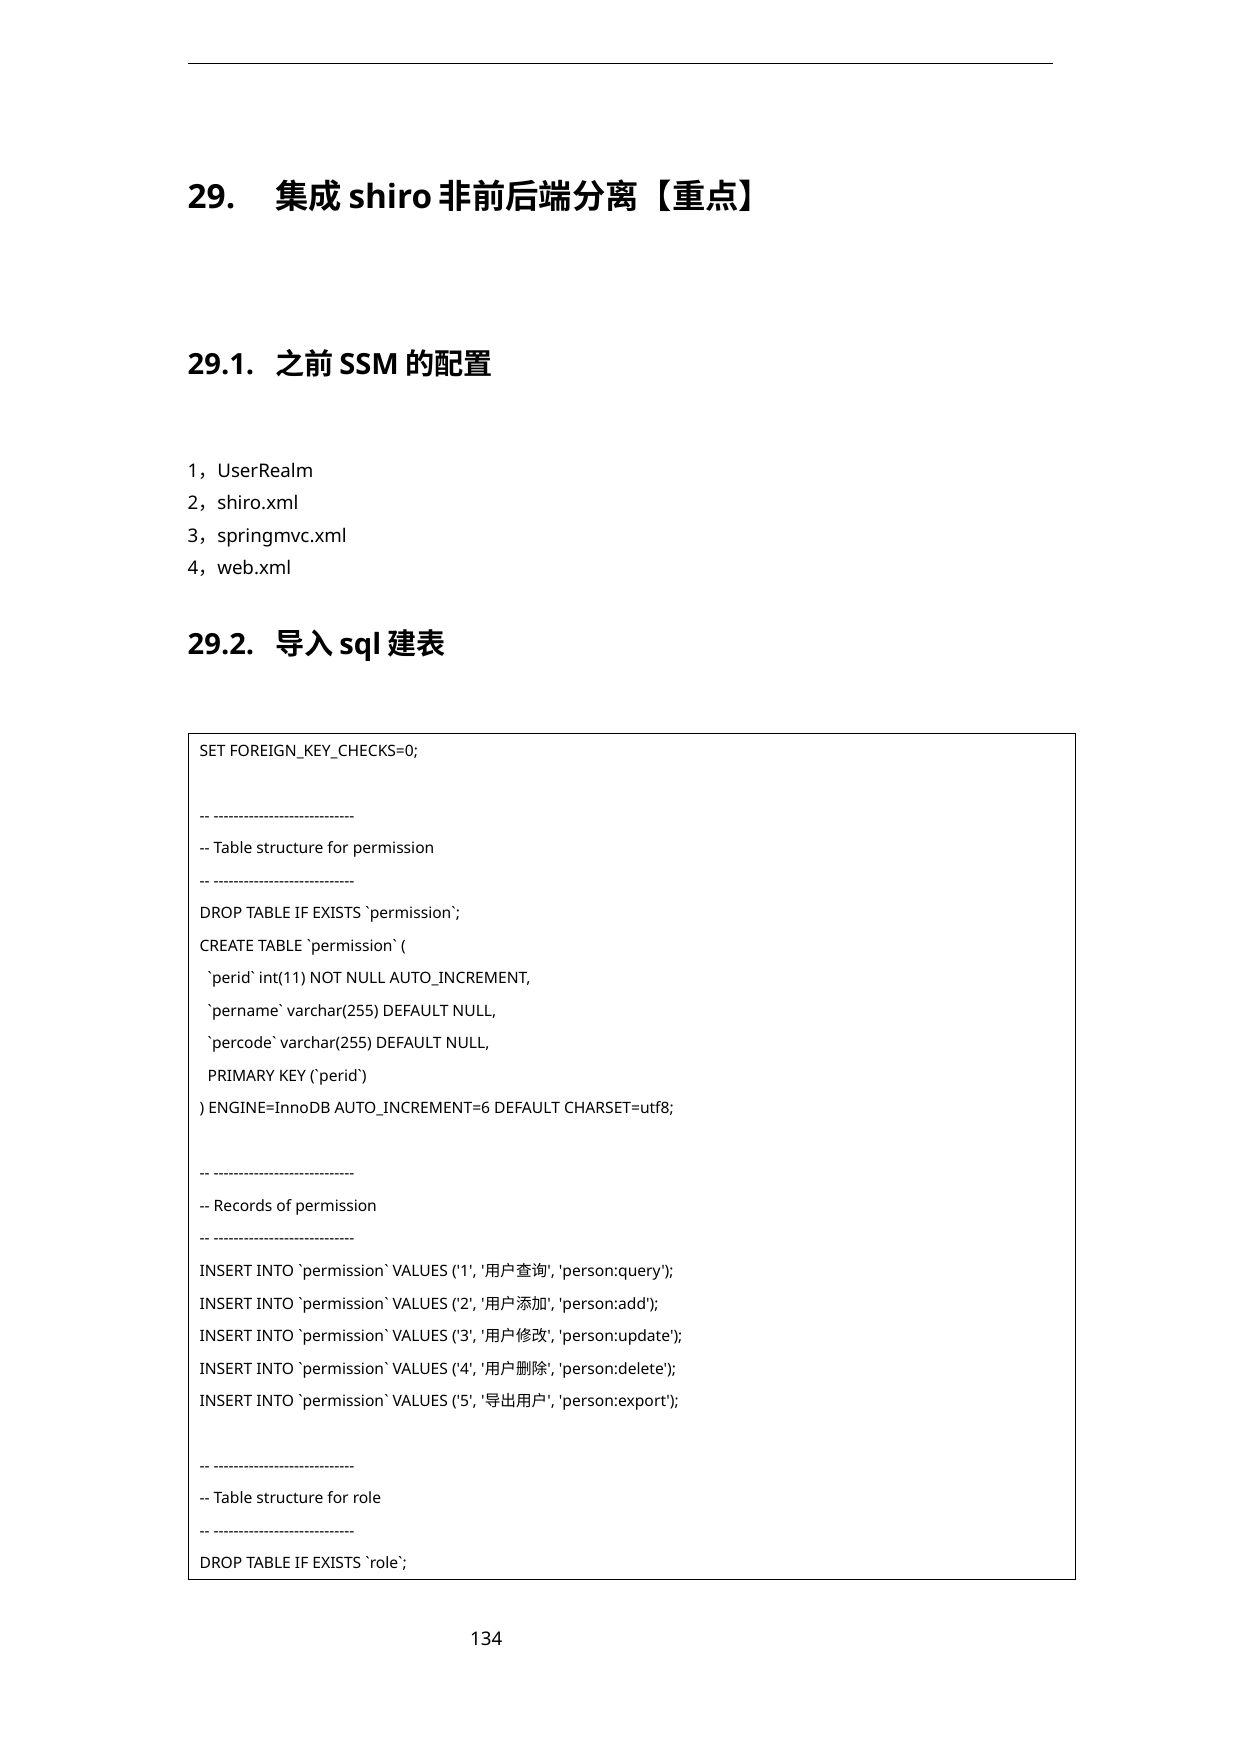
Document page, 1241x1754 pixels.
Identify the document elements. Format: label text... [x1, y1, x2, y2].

list shiro.xml [187, 485, 1053, 518]
list UserRealm [187, 453, 1053, 485]
subtitle 集成shiro非前后端分离【重点】 [187, 162, 1053, 227]
subtitle 导入sql建表 [187, 610, 1053, 675]
list web.xml [187, 550, 1053, 583]
subtitle 之前SSM的配置 [187, 329, 1053, 394]
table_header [189, 734, 1075, 1579]
list springmvc.xml [187, 518, 1053, 550]
